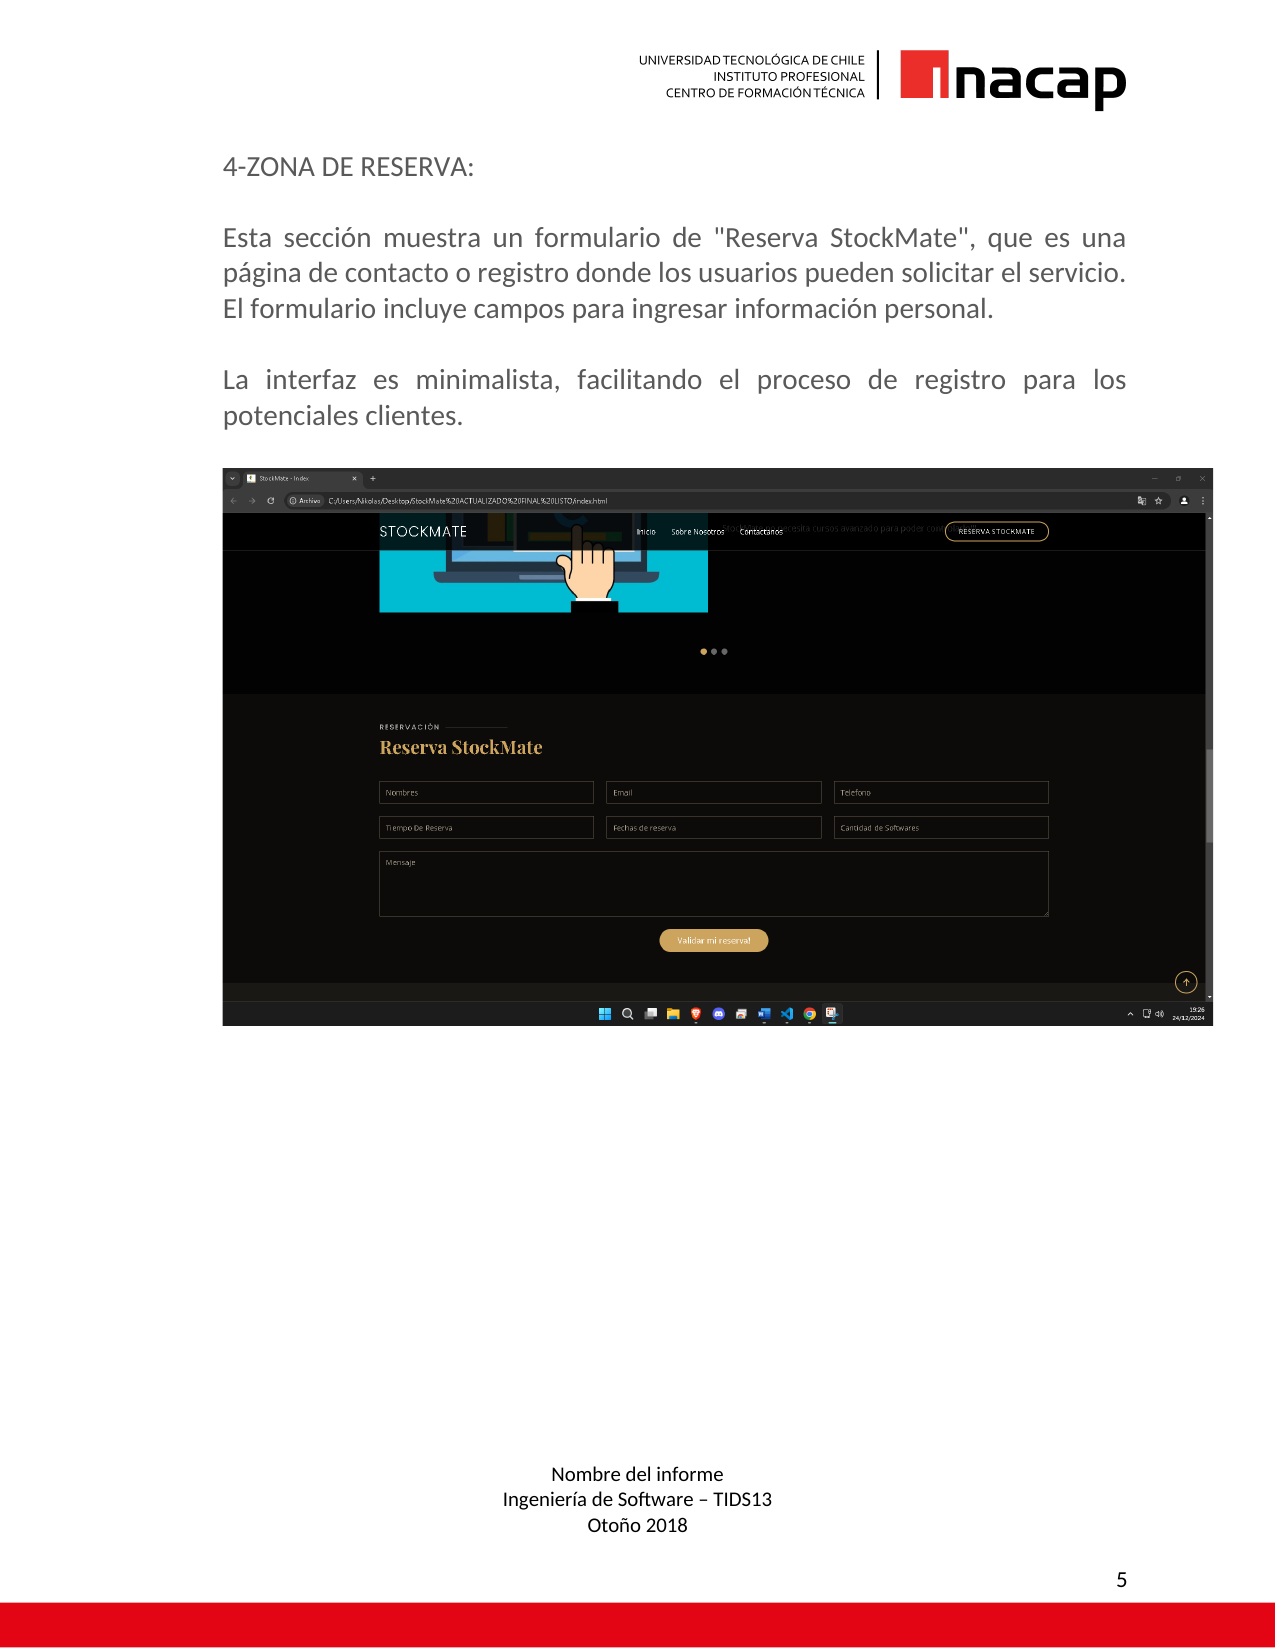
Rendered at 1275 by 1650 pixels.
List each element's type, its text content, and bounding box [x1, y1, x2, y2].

text La interfaz es minimalista, facilitando el proceso de registro para los potenciales clientes. [223, 361, 1127, 433]
text 4-ZONA DE RESERVA: [223, 148, 1127, 183]
text Esta sección muestra un formulario de "Reserva StockMate", que es una página de contacto o registro donde los usuarios pueden solicitar el servicio. El formulario incluye campos para ingresar información personal. [223, 219, 1127, 326]
picture [222, 468, 1214, 1026]
picture [636, 46, 1128, 112]
